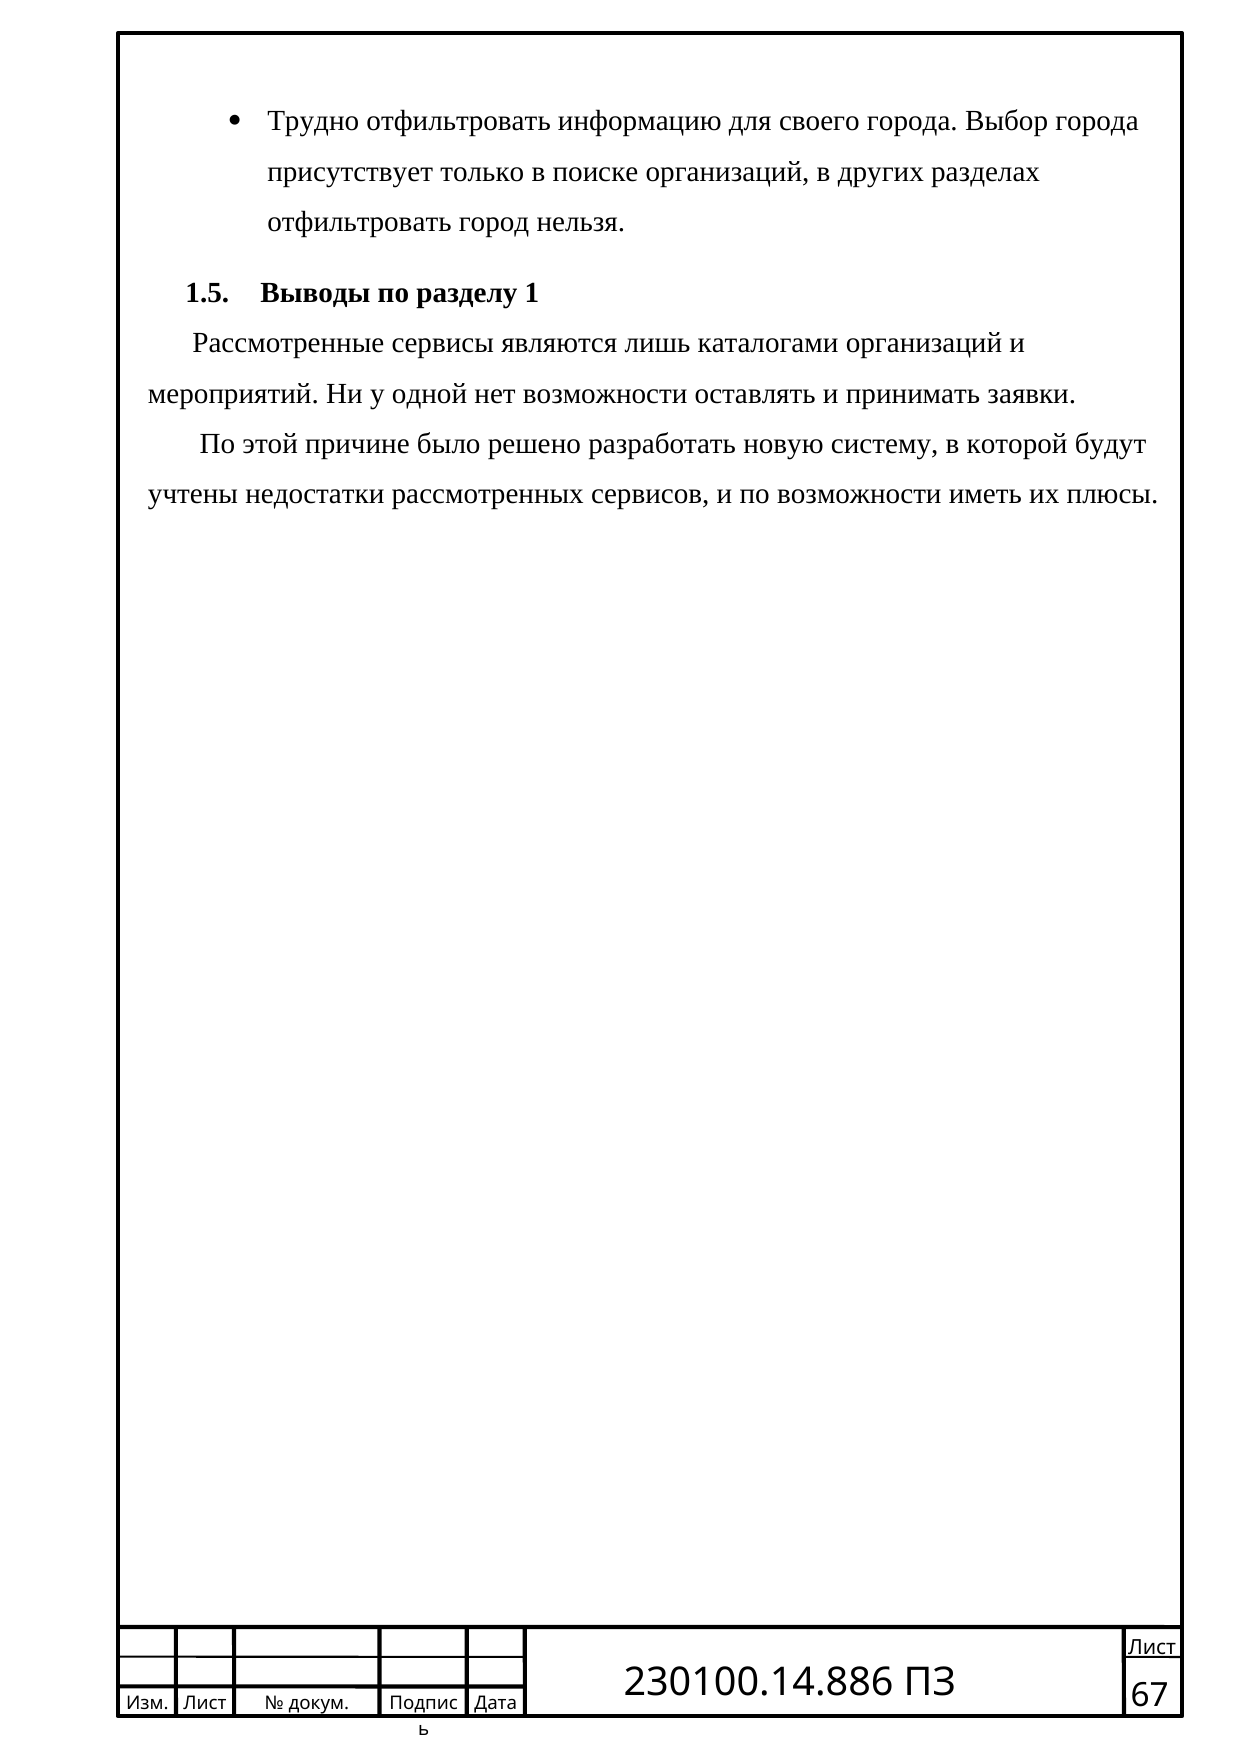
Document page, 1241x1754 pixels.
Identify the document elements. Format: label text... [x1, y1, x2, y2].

list Трудно отфильтровать информацию для своего города. Выбор города присутствует только в поиске организаций, в других разделах отфильтровать город нельзя. [229, 103, 1167, 238]
text Рассмотренные сервисы являются лишь каталогами организаций и мероприятий. Ни у одной нет возможности оставлять и принимать заявки. [148, 326, 1167, 409]
text По этой причине было решено разработать новую систему, в которой будут учтены недостатки рассмотренных сервисов, и по возможности иметь их плюсы. [148, 426, 1167, 510]
subtitle Выводы по разделу 1 [185, 275, 1167, 309]
